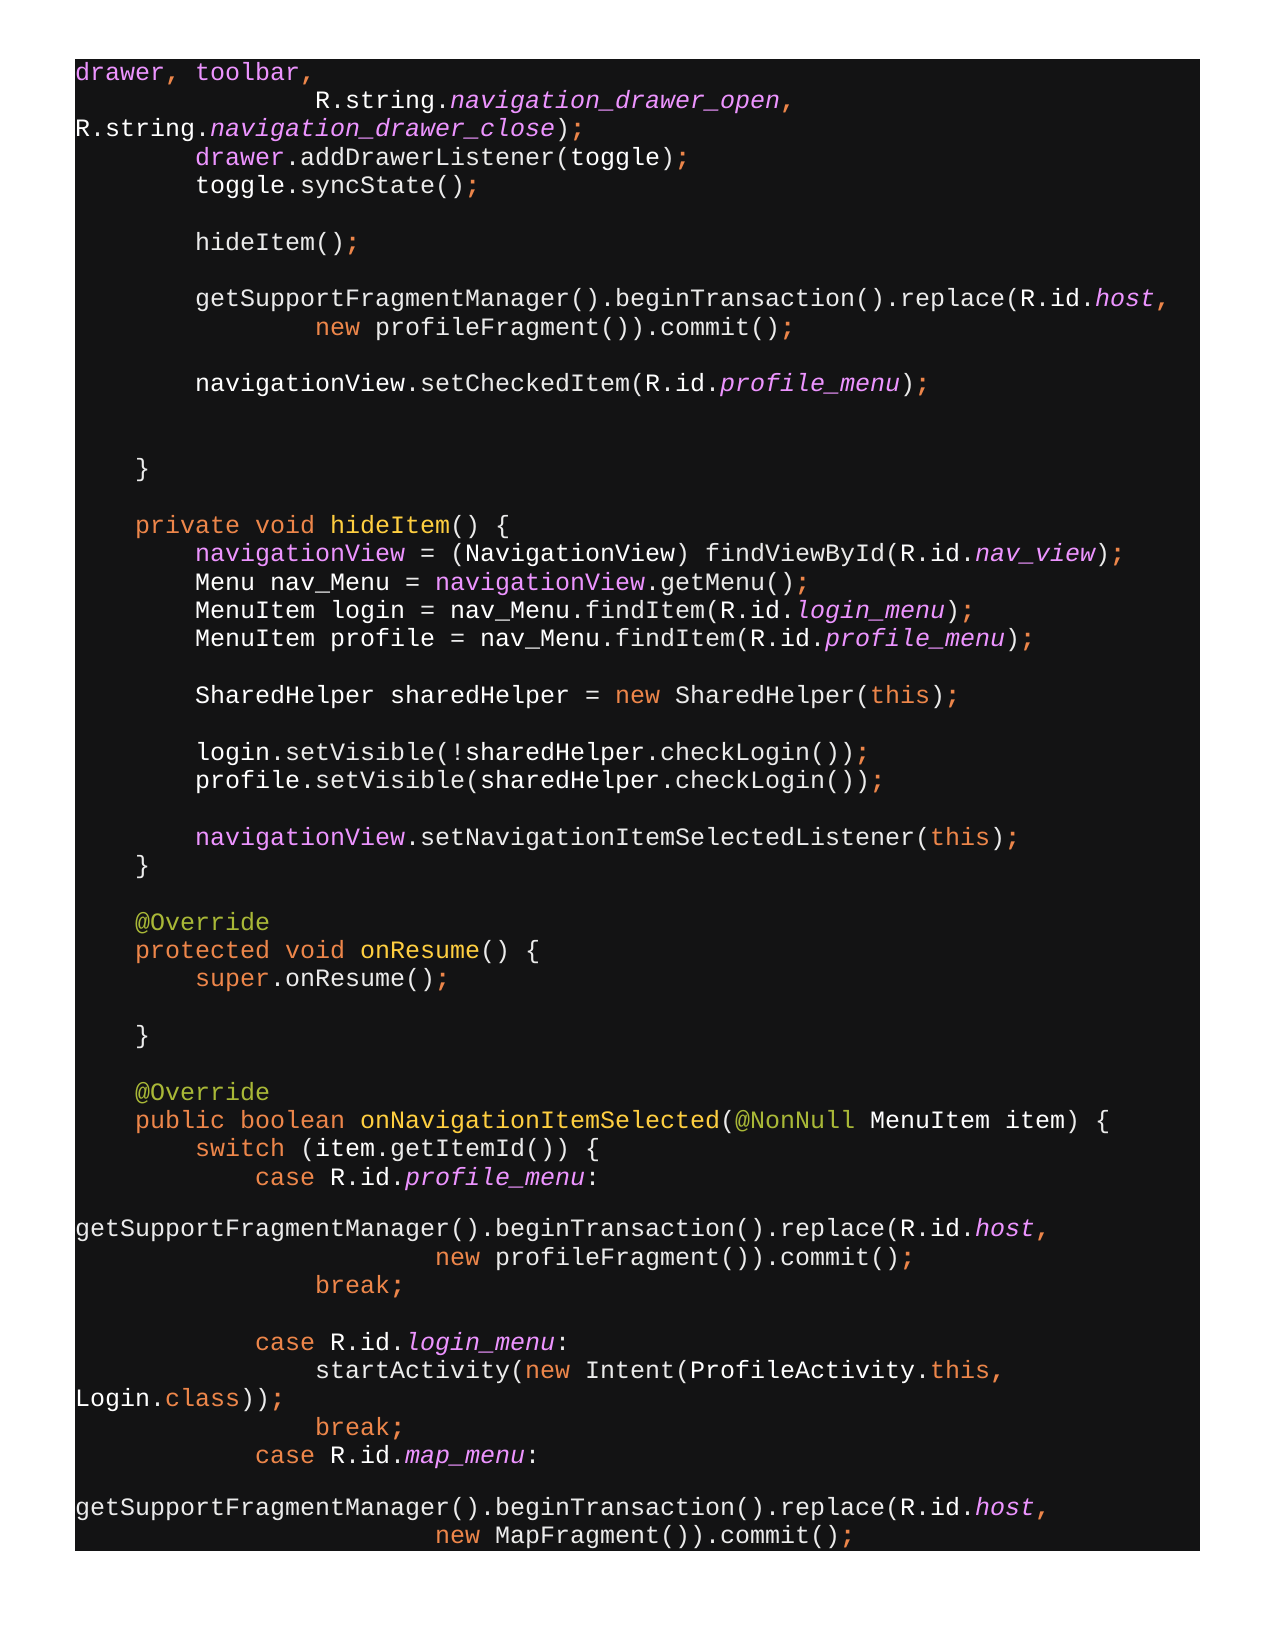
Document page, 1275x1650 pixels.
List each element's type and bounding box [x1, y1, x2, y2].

text [75, 59, 1200, 1551]
